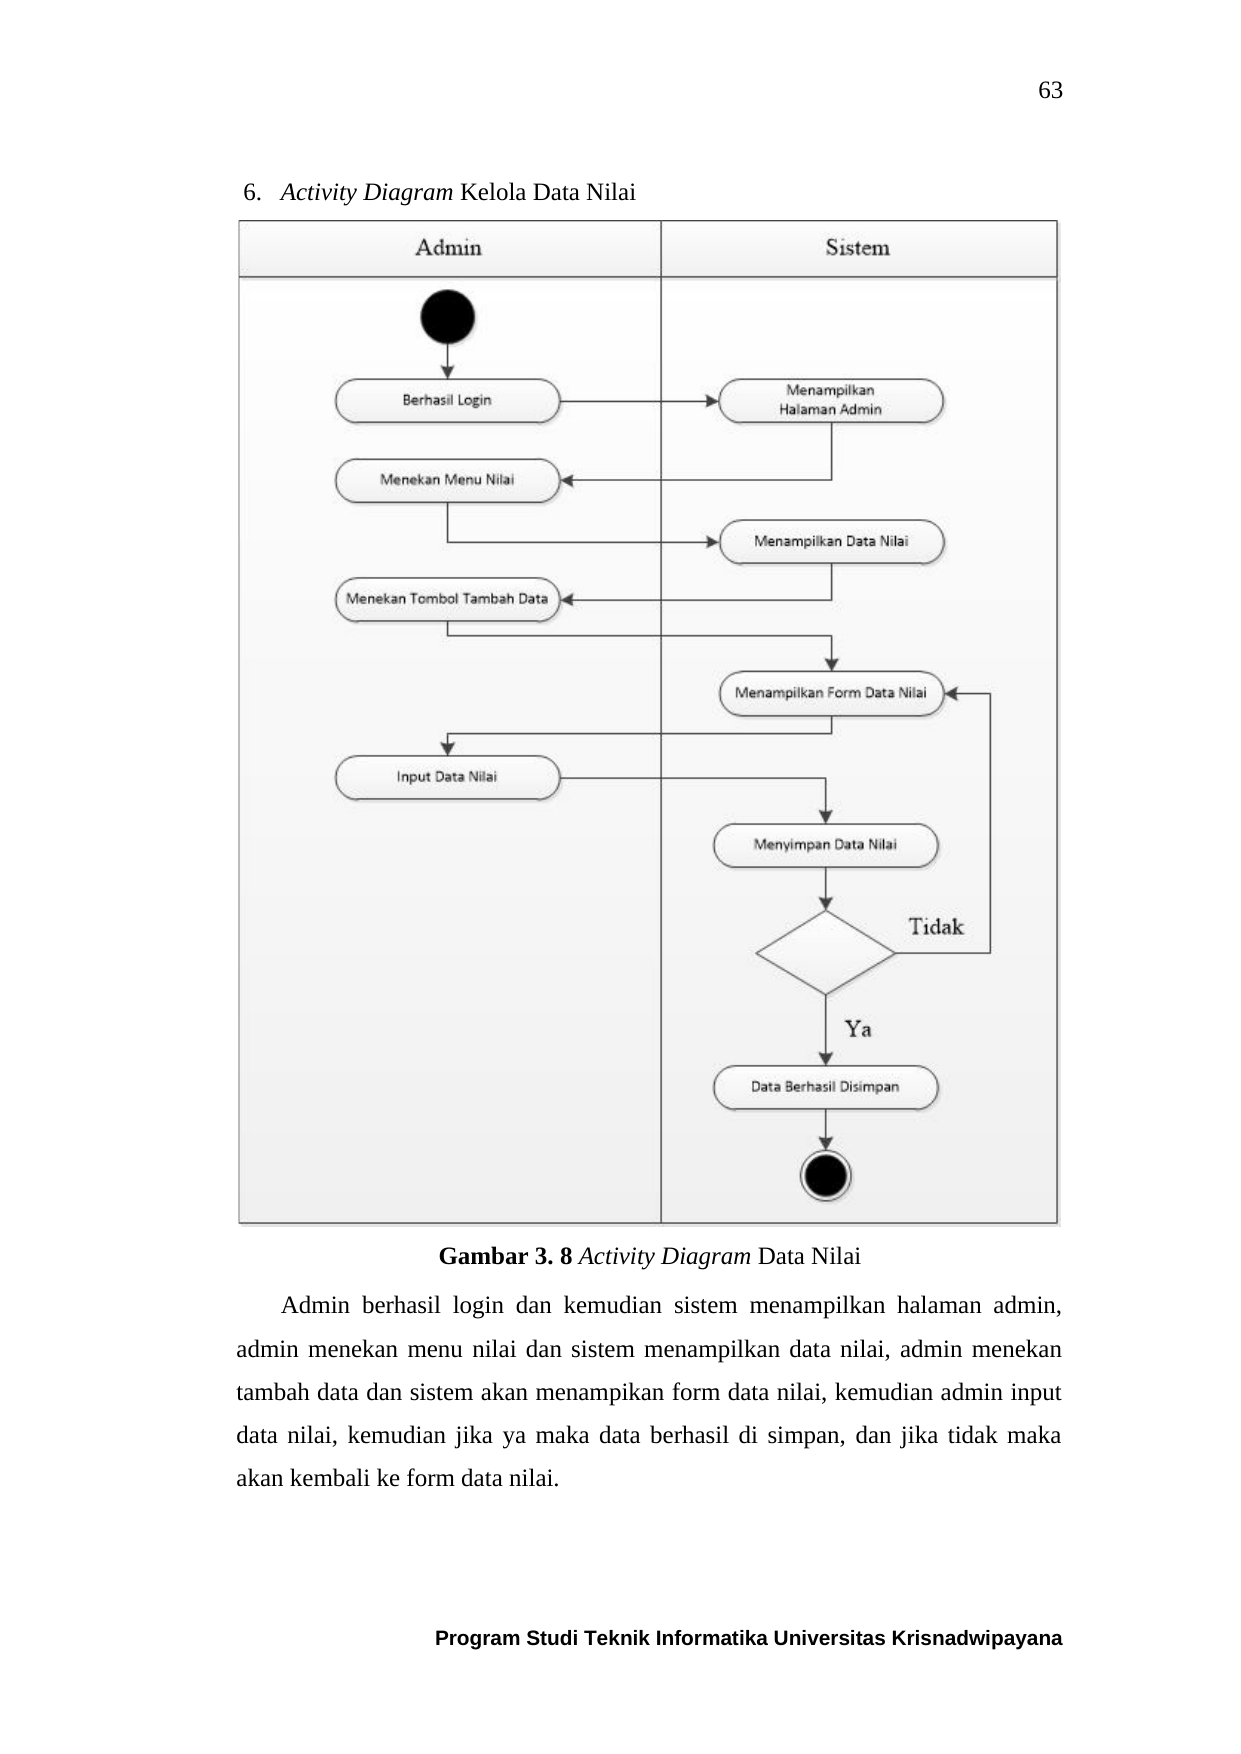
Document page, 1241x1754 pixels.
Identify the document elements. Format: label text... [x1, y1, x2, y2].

list Activity Diagram Kelola Data Nilai [243, 177, 1063, 206]
text Gambar 3. 8 Activity Diagram Data Nilai [236, 1241, 1063, 1270]
picture [238, 220, 1061, 1227]
text Admin berhasil login dan kemudian sistem menampilkan halaman admin, admin menekan menu nilai dan sistem menampilkan data nilai, admin menekan tambah data dan sistem akan menampikan form data nilai, kemudian admin input data nilai, kemudian jika ya maka data berhasil di simpan, dan jika tidak maka akan kembali ke form data nilai. [236, 1291, 1063, 1492]
